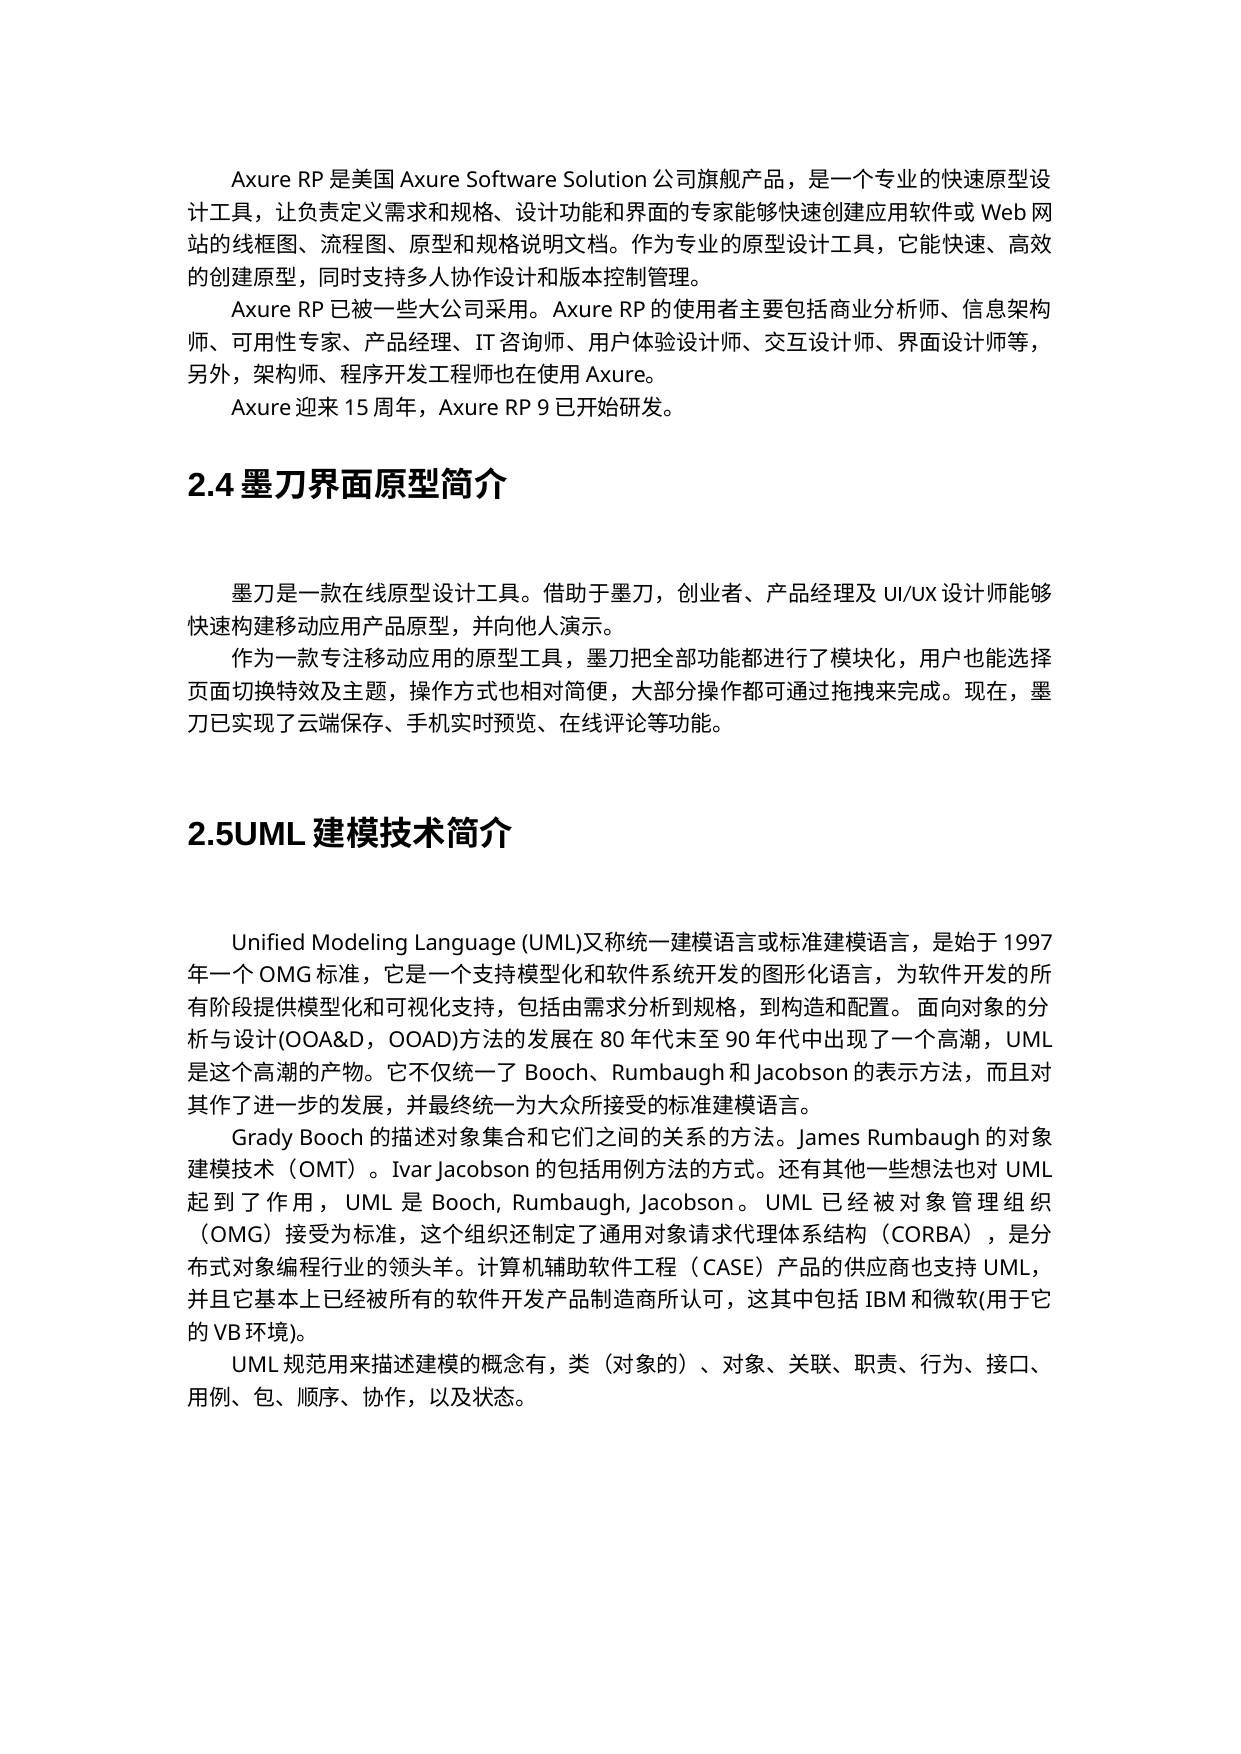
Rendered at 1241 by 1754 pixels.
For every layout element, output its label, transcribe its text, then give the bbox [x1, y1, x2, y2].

text 作为一款专注移动应用的原型工具，墨刀把全部功能都进行了模块化，用户也能选择页面切换特效及主题，操作方式也相对简便，大部分操作都可通过拖拽来完成。现在，墨刀已实现了云端保存、手机实时预览、在线评论等功能。 [187, 641, 1053, 738]
text Grady Booch的描述对象集合和它们之间的关系的方法。James Rumbaugh的对象建模技术（OMT）。Ivar Jacobson的包括用例方法的方式。还有其他一些想法也对UML起到了作用，UML是Booch, Rumbaugh, Jacobson。UML已经被对象管理组织（OMG）接受为标准，这个组织还制定了通用对象请求代理体系结构（CORBA），是分布式对象编程行业的领头羊。计算机辅助软件工程（CASE）产品的供应商也支持UML，并且它基本上已经被所有的软件开发产品制造商所认可，这其中包括IBM和微软(用于它的VB环境)。 [187, 1120, 1053, 1347]
text UML规范用来描述建模的概念有，类（对象的）、对象、关联、职责、行为、接口、用例、包、顺序、协作，以及状态。 [187, 1347, 1053, 1412]
text Axure RP已被一些大公司采用。Axure RP的使用者主要包括商业分析师、信息架构师、可用性专家、产品经理、IT咨询师、用户体验设计师、交互设计师、界面设计师等，另外，架构师、程序开发工程师也在使用Axure。 [187, 292, 1053, 389]
text Unified Modeling Language (UML)又称统一建模语言或标准建模语言，是始于1997年一个OMG标准，它是一个支持模型化和软件系统开发的图形化语言，为软件开发的所有阶段提供模型化和可视化支持，包括由需求分析到规格，到构造和配置。 面向对象的分析与设计(OOA&D，OOAD)方法的发展在80年代末至90年代中出现了一个高潮，UML是这个高潮的产物。它不仅统一了Booch、Rumbaugh和Jacobson的表示方法，而且对其作了进一步的发展，并最终统一为大众所接受的标准建模语言。 [187, 925, 1053, 1120]
subtitle 2.4墨刀界面原型简介 [187, 449, 1053, 514]
text 墨刀是一款在线原型设计工具。借助于墨刀，创业者、产品经理及UI/UX设计师能够快速构建移动应用产品原型，并向他人演示。 [187, 576, 1053, 641]
text Axure RP是美国Axure Software Solution公司旗舰产品，是一个专业的快速原型设计工具，让负责定义需求和规格、设计功能和界面的专家能够快速创建应用软件或Web网站的线框图、流程图、原型和规格说明文档。作为专业的原型设计工具，它能快速、高效的创建原型，同时支持多人协作设计和版本控制管理。 [187, 162, 1053, 292]
text Axure迎来15周年，Axure RP 9已开始研发。 [187, 389, 1053, 422]
subtitle 2.5UML建模技术简介 [187, 798, 1053, 863]
